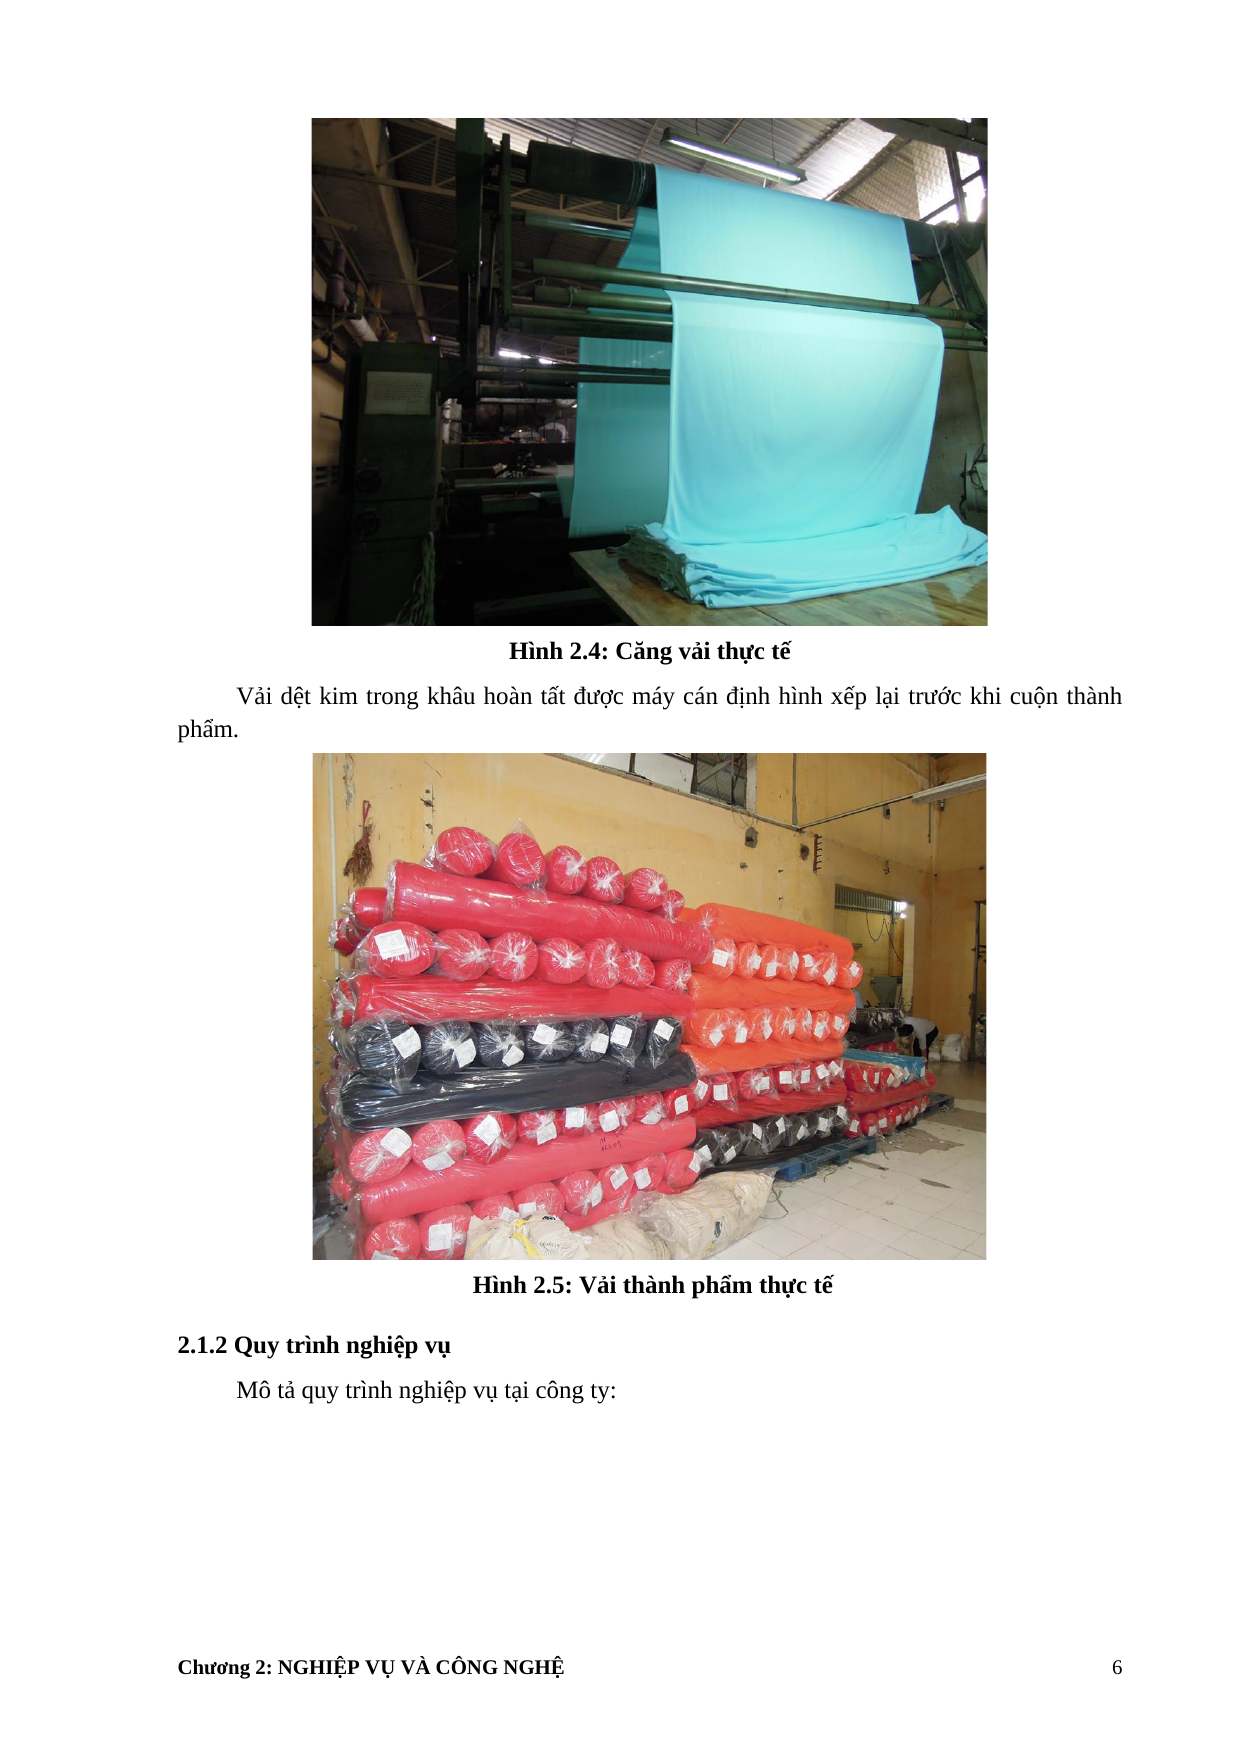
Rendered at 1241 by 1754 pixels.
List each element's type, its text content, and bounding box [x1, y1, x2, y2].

text Mô tả quy trình nghiệp vụ tại công ty: [177, 1375, 1122, 1404]
picture [312, 753, 987, 1260]
subtitle Quy trình nghiệp vụ [177, 1330, 1122, 1358]
text Hình 2.5: Vải thành phẩm thực tế [177, 1270, 1122, 1298]
picture [311, 118, 988, 626]
text Vải dệt kim trong khâu hoàn tất được máy cán định hình xếp lại trước khi cuộn thành phẩm. [177, 681, 1122, 743]
text Hình 2.4: Căng vải thực tế [177, 636, 1122, 665]
